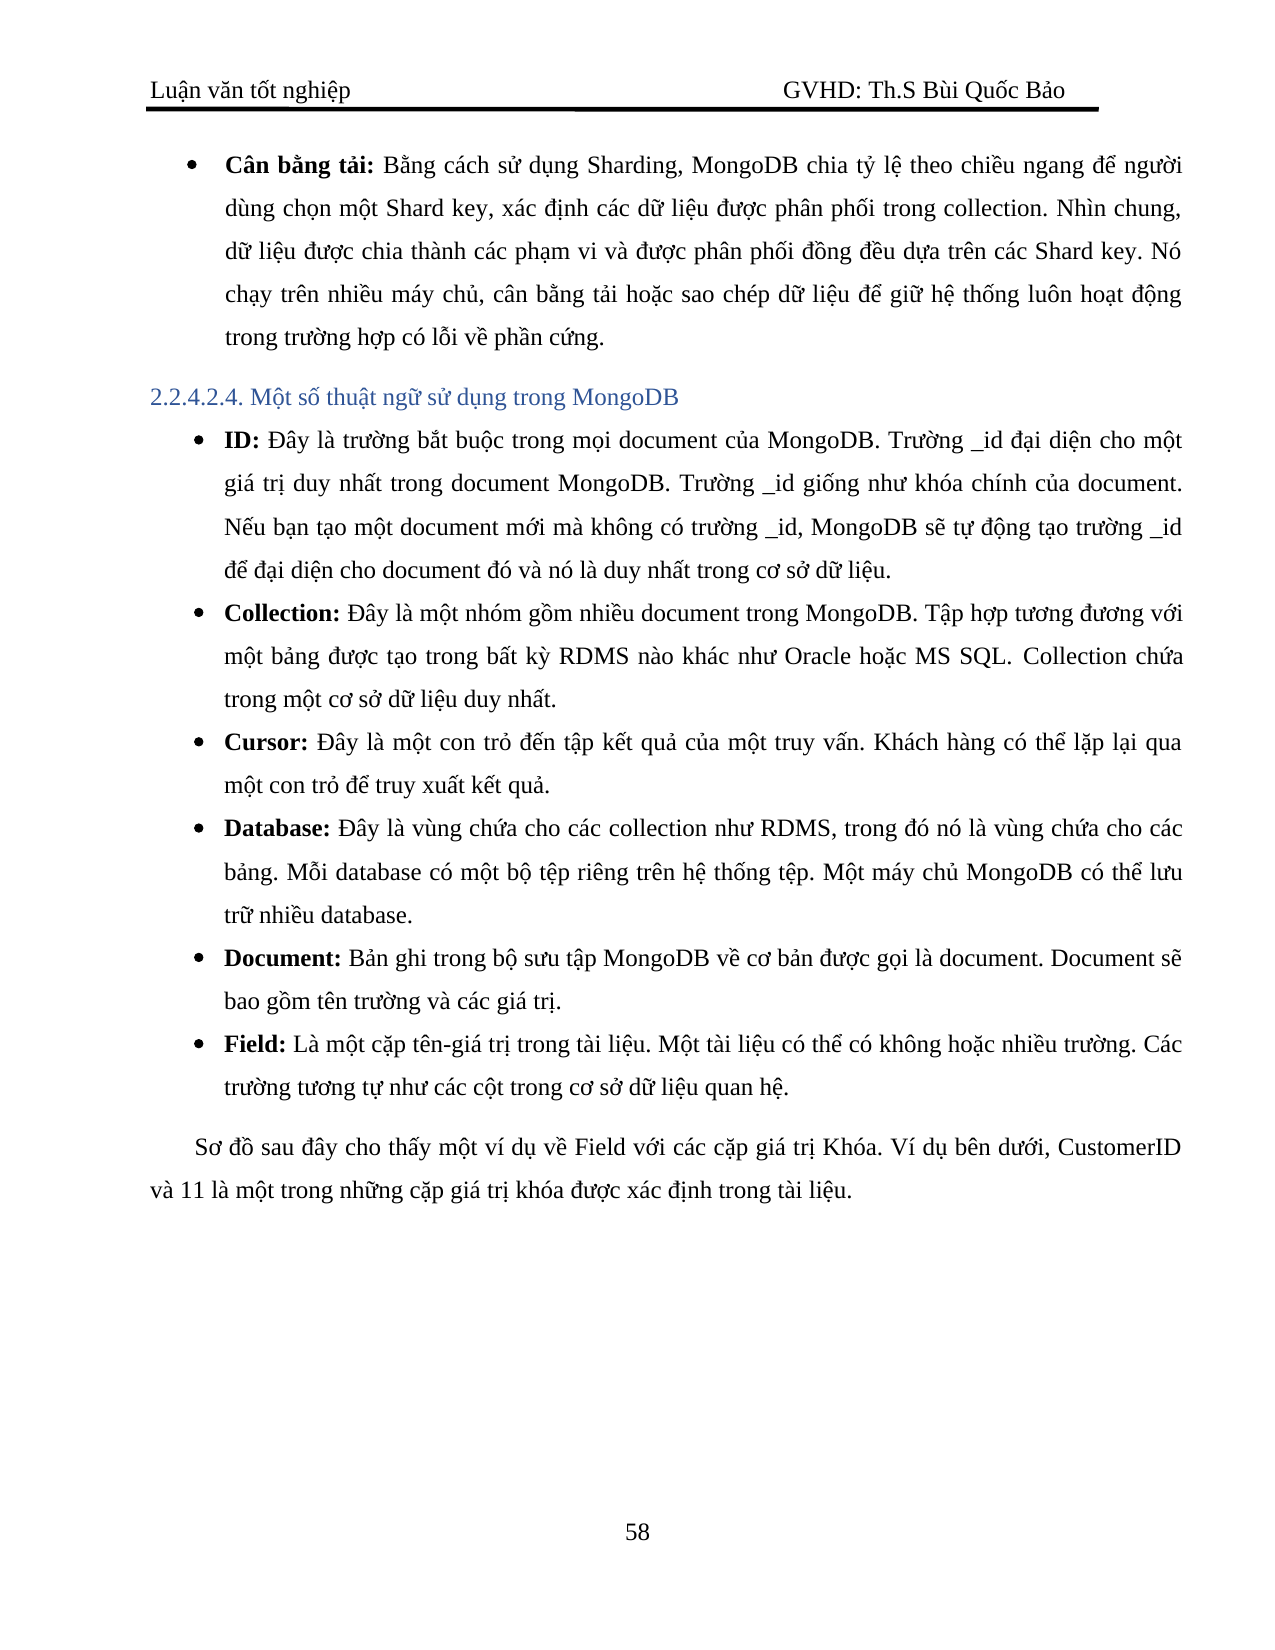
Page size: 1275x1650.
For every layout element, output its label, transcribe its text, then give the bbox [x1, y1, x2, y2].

list ID: Đây là trường bắt buộc trong mọi document của MongoDB. Trường _id đại diện cho một giá trị duy nhất trong document MongoDB. Trường _id giống như khóa chính của document. Nếu bạn tạo một document mới mà không có trường _id, MongoDB sẽ tự động tạo trường _id để đại diện cho document đó và nó là duy nhất trong cơ sở dữ liệu. [194, 425, 1184, 583]
list Collection: Đây là một nhóm gồm nhiều document trong MongoDB. Tập hợp tương đương với một bảng được tạo trong bất kỳ RDMS nào khác như Oracle hoặc MS SQL. Collection chứa trong một cơ sở dữ liệu duy nhất. [194, 598, 1184, 713]
list Database: Đây là vùng chứa cho các collection như RDMS, trong đó nó là vùng chứa cho các bảng. Mỗi database có một bộ tệp riêng trên hệ thống tệp. Một máy chủ MongoDB có thể lưu trữ nhiều database. [194, 813, 1184, 928]
list Field: Là một cặp tên-giá trị trong tài liệu. Một tài liệu có thể có không hoặc nhiều trường. Các trường tương tự như các cột trong cơ sở dữ liệu quan hệ. [194, 1029, 1184, 1101]
subtitle 2.2.4.2.4. Một số thuật ngữ sử dụng trong MongoDB [150, 382, 1184, 411]
list Document: Bản ghi trong bộ sưu tập MongoDB về cơ bản được gọi là document. Document sẽ bao gồm tên trường và các giá trị. [194, 943, 1184, 1015]
list Cân bằng tải: Bằng cách sử dụng Sharding, MongoDB chia tỷ lệ theo chiều ngang để người dùng chọn một Shard key, xác định các dữ liệu được phân phối trong collection. Nhìn chung, dữ liệu được chia thành các phạm vi và được phân phối đồng đều dựa trên các Shard key. Nó chạy trên nhiều máy chủ, cân bằng tải hoặc sao chép dữ liệu để giữ hệ thống luôn hoạt động trong trường hợp có lỗi về phần cứng. [187, 150, 1184, 351]
text Sơ đồ sau đây cho thấy một ví dụ về Field với các cặp giá trị Khóa. Ví dụ bên dưới, CustomerID và 11 là một trong những cặp giá trị khóa được xác định trong tài liệu. [150, 1132, 1184, 1204]
list Cursor: Đây là một con trỏ đến tập kết quả của một truy vấn. Khách hàng có thể lặp lại qua một con trỏ để truy xuất kết quả. [194, 727, 1184, 799]
